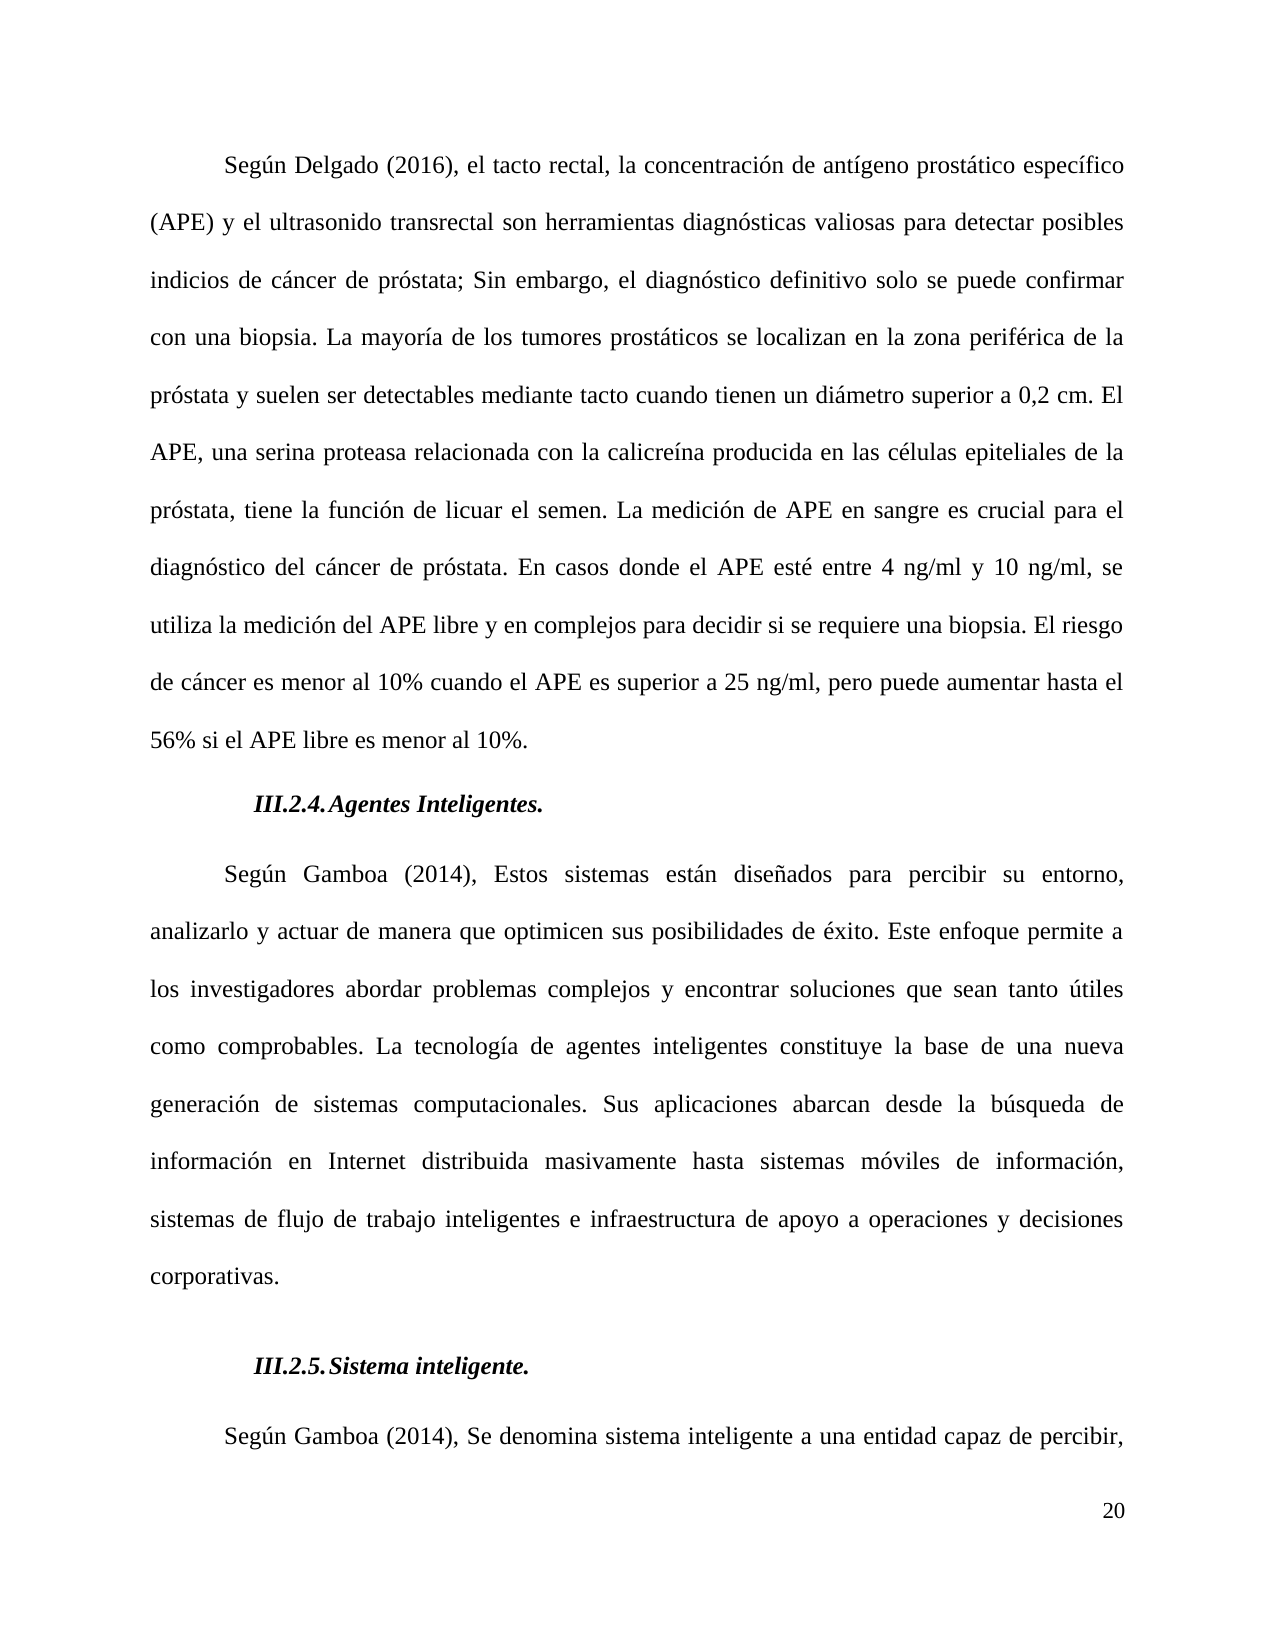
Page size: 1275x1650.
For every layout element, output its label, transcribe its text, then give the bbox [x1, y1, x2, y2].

text Según Gamboa (2014), Estos sistemas están diseñados para percibir su entorno, analizarlo y actuar de manera que optimicen sus posibilidades de éxito. Este enfoque permite a los investigadores abordar problemas complejos y encontrar soluciones que sean tanto útiles como comprobables. La tecnología de agentes inteligentes constituye la base de una nueva generación de sistemas computacionales. Sus aplicaciones abarcan desde la búsqueda de información en Internet distribuida masivamente hasta sistemas móviles de información, sistemas de flujo de trabajo inteligentes e infraestructura de apoyo a operaciones y decisiones corporativas. [150, 859, 1125, 1290]
text Según Delgado (2016), el tacto rectal, la concentración de antígeno prostático específico (APE) y el ultrasonido transrectal son herramientas diagnósticas valiosas para detectar posibles indicios de cáncer de próstata; Sin embargo, el diagnóstico definitivo solo se puede confirmar con una biopsia. La mayoría de los tumores prostáticos se localizan en la zona periférica de la próstata y suelen ser detectables mediante tacto cuando tienen un diámetro superior a 0,2 cm. El APE, una serina proteasa relacionada con la calicreína producida en las células epiteliales de la próstata, tiene la función de licuar el semen. La medición de APE en sangre es crucial para el diagnóstico del cáncer de próstata. En casos donde el APE esté entre 4 ng/ml y 10 ng/ml, se utiliza la medición del APE libre y en complejos para decidir si se requiere una biopsia. El riesgo de cáncer es menor al 10% cuando el APE es superior a 25 ng/ml, pero puede aumentar hasta el 56% si el APE libre es menor al 10%. [150, 150, 1125, 754]
subtitle Agentes Inteligentes. [253, 789, 1125, 817]
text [150, 1421, 1125, 1450]
subtitle Sistema inteligente. [253, 1351, 1125, 1380]
